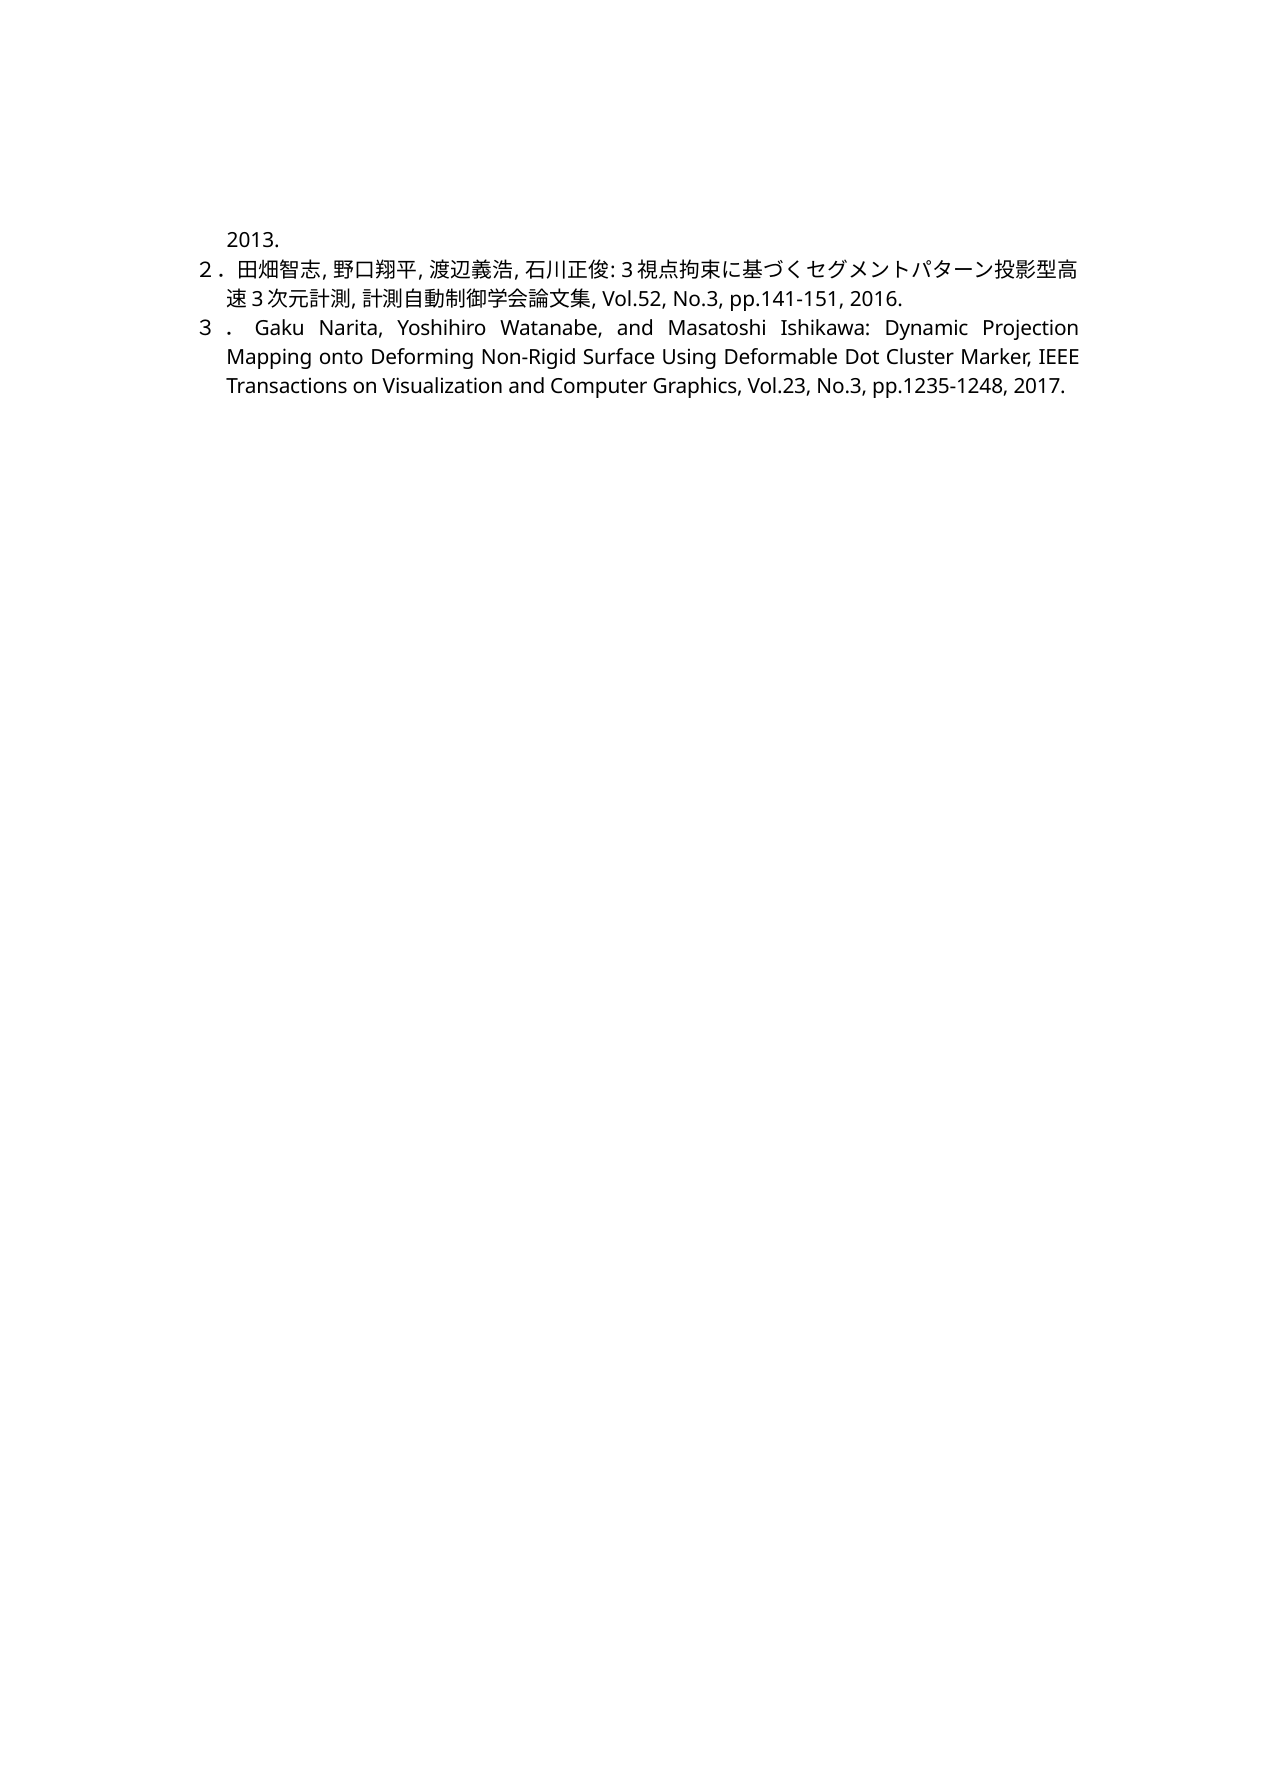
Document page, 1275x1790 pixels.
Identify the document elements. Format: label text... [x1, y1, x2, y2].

text ２．田畑智志, 野口翔平, 渡辺義浩, 石川正俊: 3視点拘束に基づくセグメントパターン投影型高速3次元計測, 計測自動制御学会論文集, Vol.52, No.3, pp.141-151, 2016. [195, 254, 1080, 312]
text ３．Gaku Narita, Yoshihiro Watanabe, and Masatoshi Ishikawa: Dynamic Projection Mapping onto Deforming Non-Rigid Surface Using Deformable Dot Cluster Marker, IEEE Transactions on Visualization and Computer Graphics, Vol.23, No.3, pp.1235-1248, 2017. [195, 312, 1080, 399]
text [195, 224, 1080, 254]
